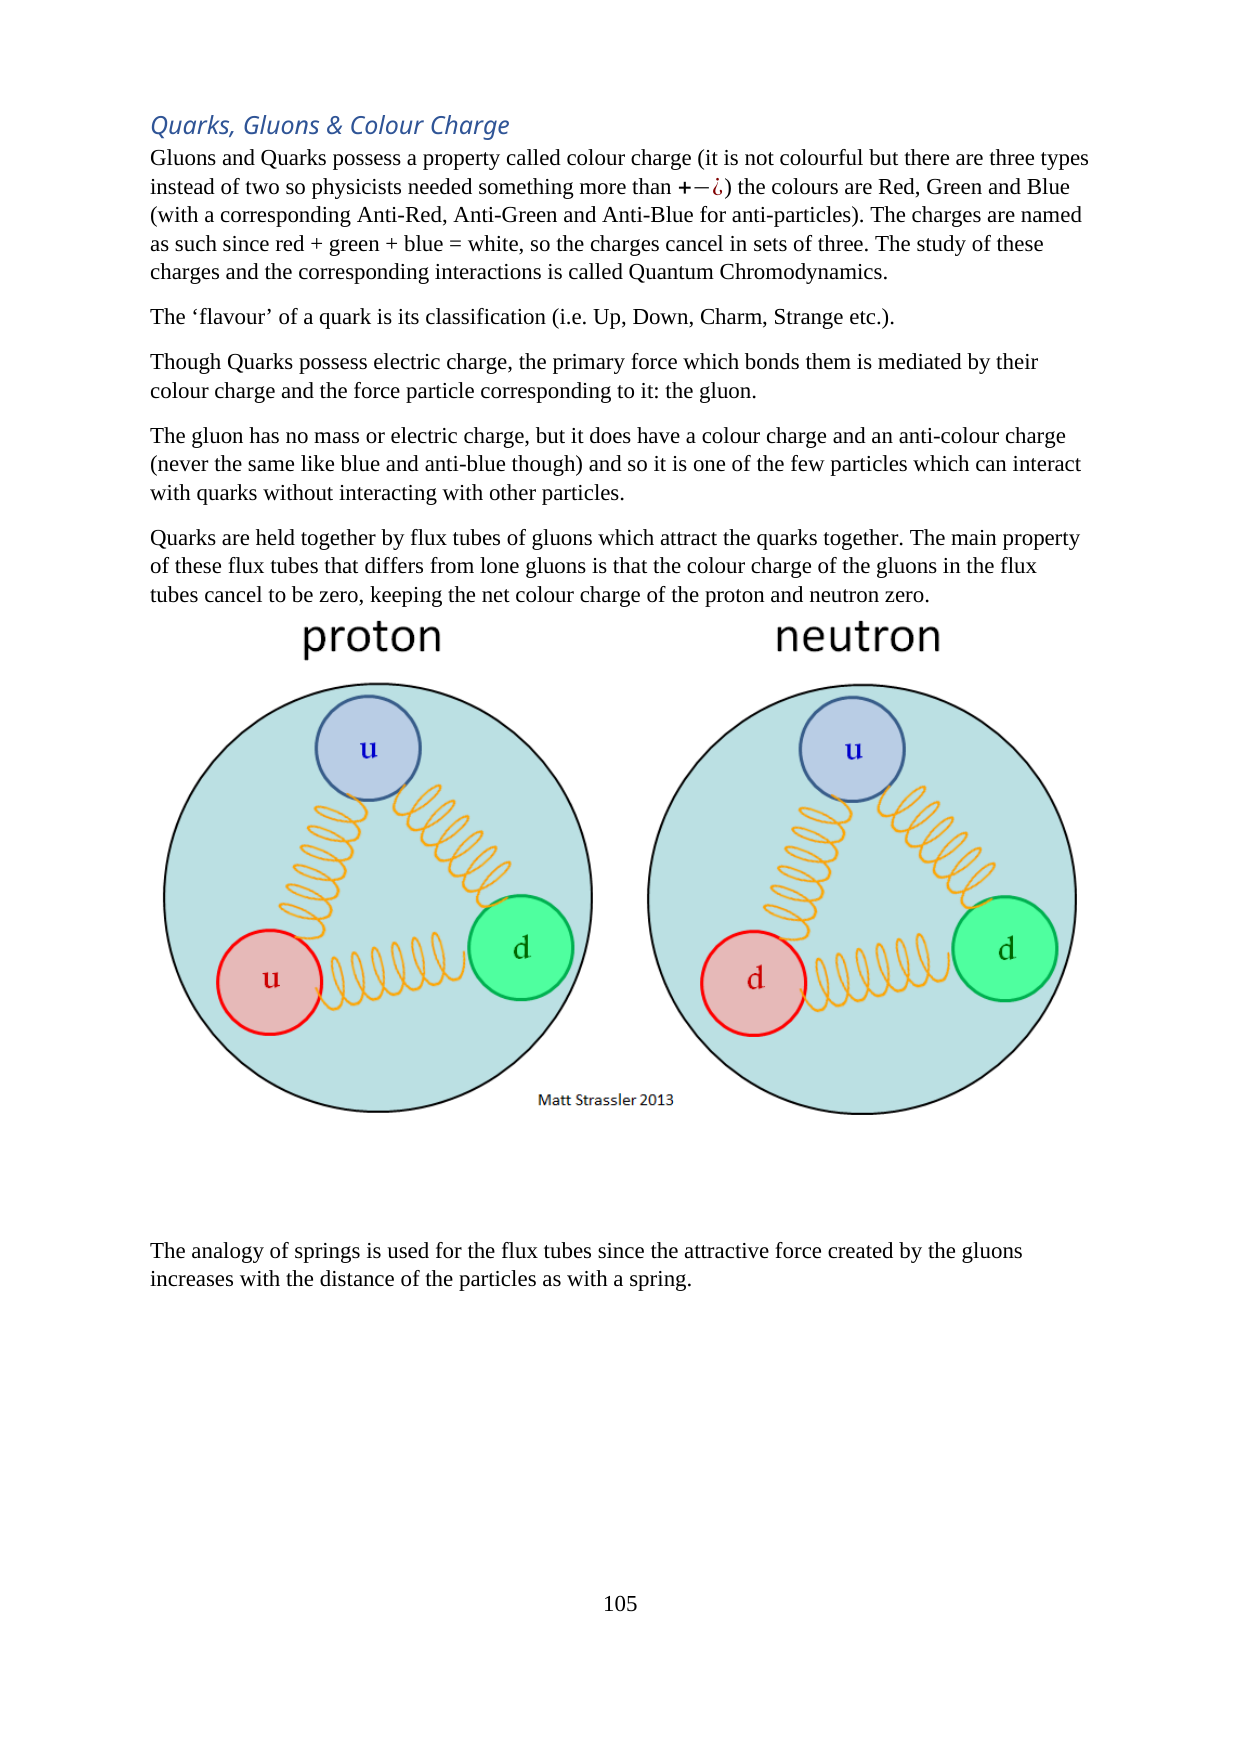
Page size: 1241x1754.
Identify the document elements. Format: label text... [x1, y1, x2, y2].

picture [150, 609, 1091, 1128]
text The ‘flavour’ of a quark is its classification (i.e. Up, Down, Charm, Strange etc.). [150, 303, 1090, 329]
text Quarks are held together by flux tubes of gluons which attract the quarks together. The main property of these flux tubes that differs from lone gluons is that the colour charge of the gluons in the flux tubes cancel to be zero, keeping the net colour charge of the proton and neutron zero. [150, 524, 1090, 609]
text Gluons and Quarks possess a property called colour charge (it is not colourful but there are three types instead of two so physicists needed something more than ) the colours are Red, Green and Blue (with a corresponding Anti-Red, Anti-Green and Anti-Blue for anti-particles). The charges are named as such since red + green + blue = white, so the charges cancel in sets of three. The study of these charges and the corresponding interactions is called Quantum Chromodynamics. [150, 144, 1090, 284]
text Though Quarks possess electric charge, the primary force which bonds them is mediated by their colour charge and the force particle corresponding to it: the gluon. [150, 348, 1090, 403]
text The gluon has no mass or electric charge, but it does have a colour charge and an anti-colour charge (never the same like blue and anti-blue though) and so it is one of the few particles which can interact with quarks without interacting with other particles. [150, 422, 1090, 505]
subtitle Quarks, Gluons & Colour Charge [150, 108, 1090, 142]
text The analogy of springs is used for the flux tubes since the attractive force created by the gluons increases with the distance of the particles as with a spring. [150, 1237, 1090, 1292]
